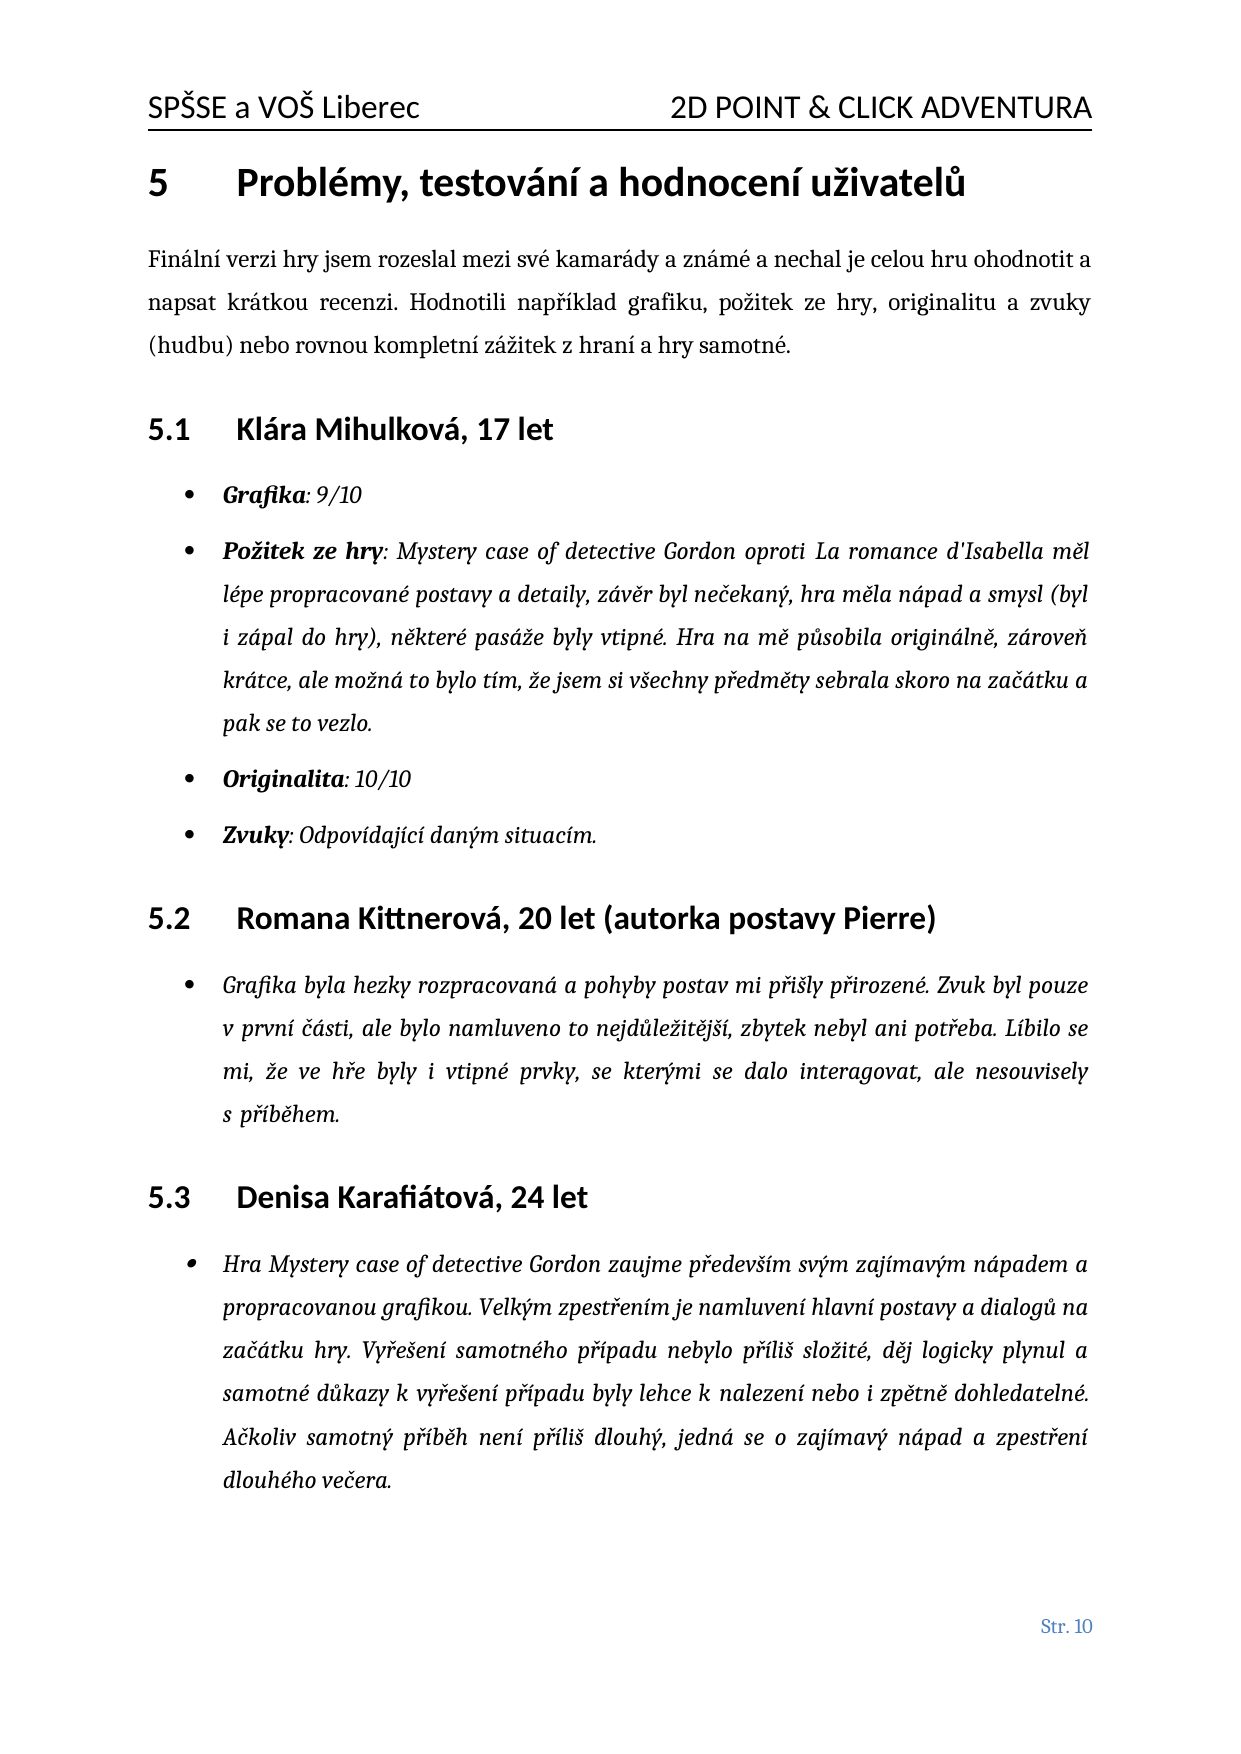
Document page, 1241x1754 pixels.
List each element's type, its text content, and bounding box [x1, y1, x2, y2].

text Problémy, testování a hodnocení uživatelů [148, 156, 1092, 207]
list Grafika: 9/10 [185, 481, 1092, 510]
list Zvuky: Odpovídající daným situacím. [185, 821, 1092, 849]
list Požitek ze hry: Mystery case of detective Gordon oproti La romance d'Isabella měl lépe propracované postavy a detaily, závěr byl nečekaný, hra měla nápad a smysl (byl i zápal do hry), některé pasáže byly vtipné. Hra na mě působila originálně, zároveň krátce, ale možná to bylo tím, že jsem si všechny předměty sebrala skoro na začátku a pak se to vezlo. [185, 537, 1092, 738]
text Finální verzi hry jsem rozeslal mezi své kamarády a známé a nechal je celou hru ohodnotit a napsat krátkou recenzi. Hodnotili například grafiku, požitek ze hry, originalitu a zvuky (hudbu) nebo rovnou kompletní zážitek z hraní a hry samotné. [148, 245, 1092, 360]
text Klára Mihulková, 17 let [148, 408, 1092, 448]
list Originalita: 10/10 [185, 765, 1092, 794]
list Hra Mystery case of detective Gordon zaujme především svým zajímavým nápadem a propracovanou grafikou. Velkým zpestřením je namluvení hlavní postavy a dialogů na začátku hry. Vyřešení samotného případu nebylo příliš složité, děj logicky plynul a samotné důkazy k vyřešení případu byly lehce k nalezení nebo i zpětně dohledatelné. Ačkoliv samotný příběh není příliš dlouhý, jedná se o zajímavý nápad a zpestření dlouhého večera. [185, 1250, 1092, 1494]
list Grafika byla hezky rozpracovaná a pohyby postav mi přišly přirozené. Zvuk byl pouze v první části, ale bylo namluveno to nejdůležitější, zbytek nebyl ani potřeba. Líbilo se mi, že ve hře byly i vtipné prvky, se kterými se dalo interagovat, ale nesouvisely s příběhem. [185, 971, 1092, 1129]
text Romana Kittnerová, 20 let (autorka postavy Pierre) [148, 897, 1092, 938]
text Denisa Karafiátová, 24 let [148, 1176, 1092, 1217]
